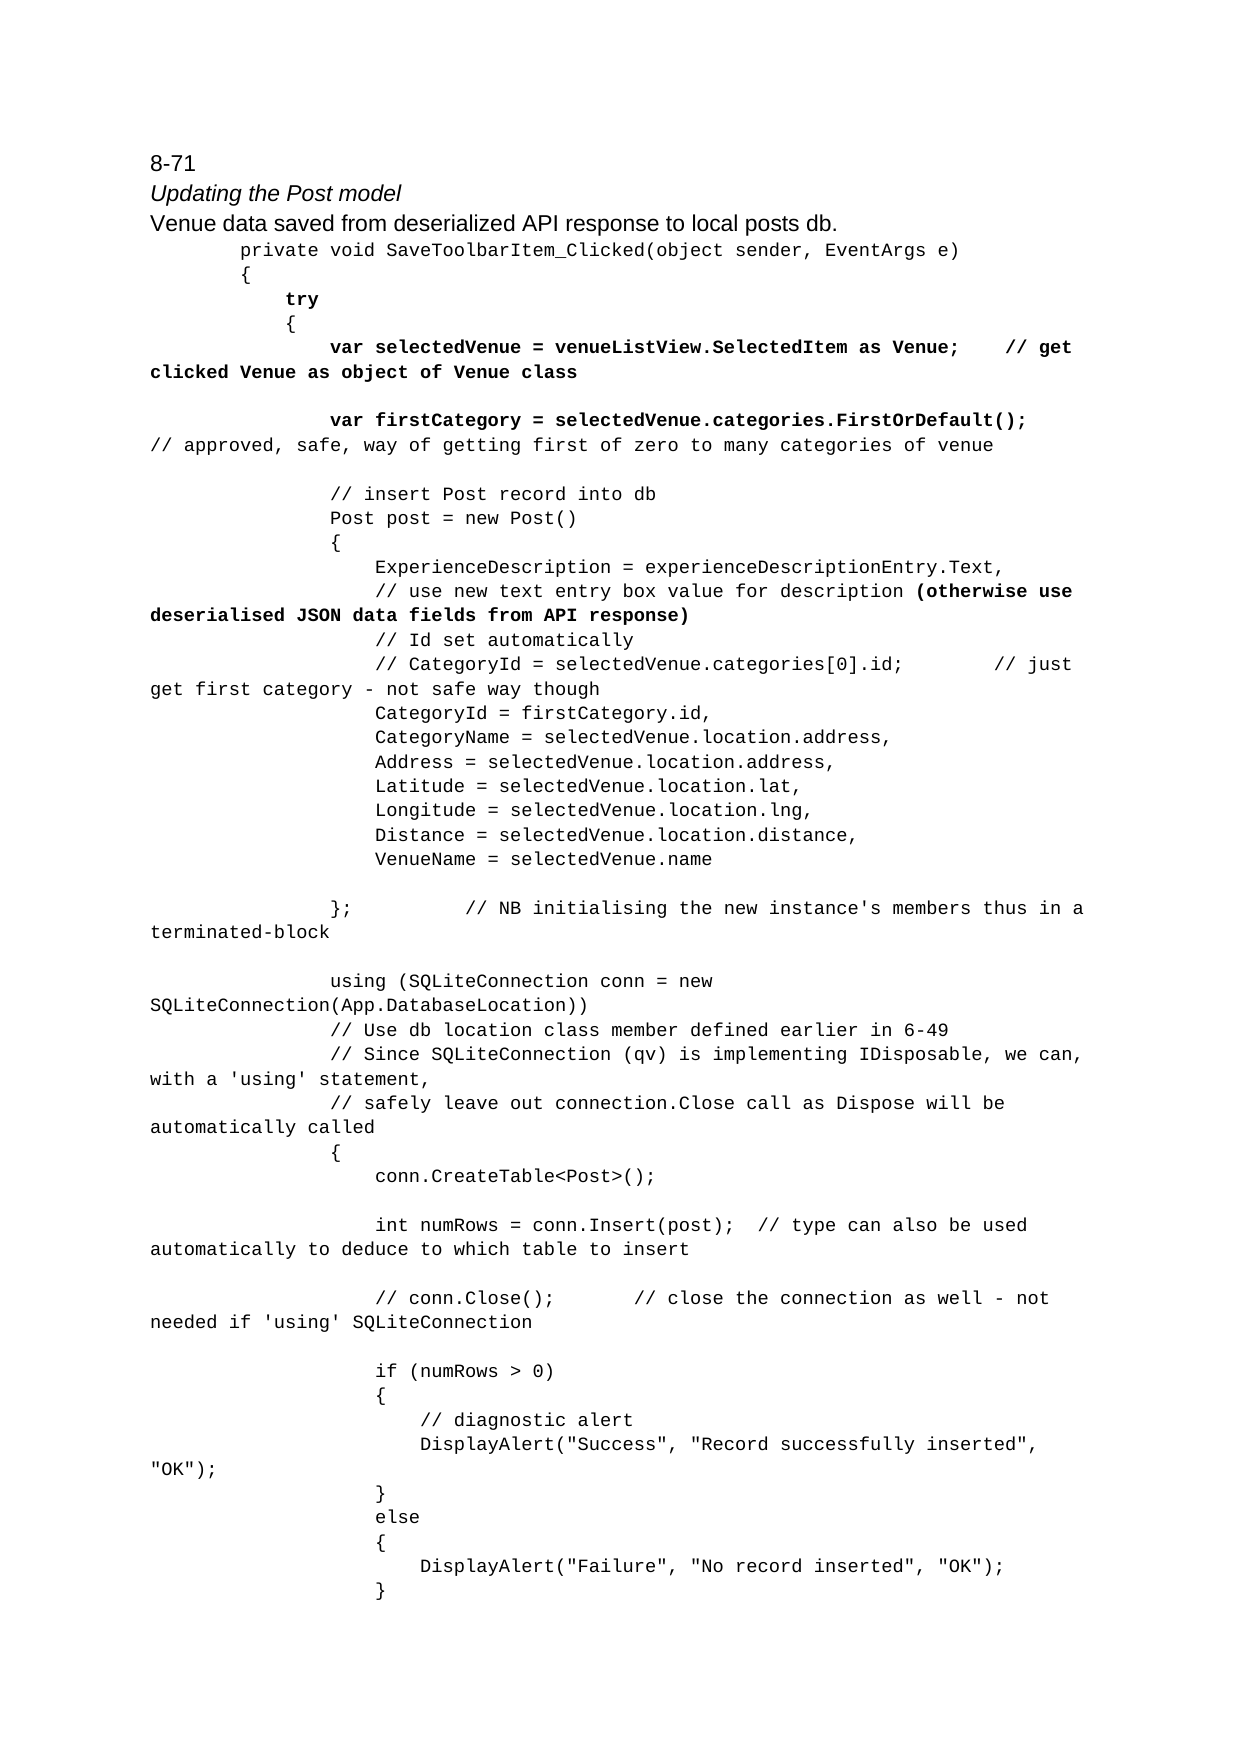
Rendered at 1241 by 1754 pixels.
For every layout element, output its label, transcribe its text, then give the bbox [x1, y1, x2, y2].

text using (SQLiteConnection conn = new SQLiteConnection(App.DatabaseLocation)) [150, 972, 1090, 1017]
text if (numRows > 0) [150, 1362, 1090, 1383]
text // diagnostic alert [150, 1411, 1090, 1432]
text } [150, 1581, 1090, 1602]
text CategoryName = selectedVenue.location.address, [150, 728, 1090, 749]
text Venue data saved from deserialized API response to local posts db. [150, 210, 1090, 237]
text // safely leave out connection.Close call as Dispose will be automatically called [150, 1094, 1090, 1139]
text // conn.Close(); // close the connection as well - not needed if 'using' SQLiteConnection [150, 1289, 1090, 1334]
text Longitude = selectedVenue.location.lng, [150, 801, 1090, 822]
text }; // NB initialising the new instance's members thus in a terminated-block [150, 899, 1090, 944]
text { [150, 1386, 1090, 1407]
text private void SaveToolbarItem_Clicked(object sender, EventArgs e) [150, 241, 1090, 262]
text DisplayAlert("Failure", "No record inserted", "OK"); [150, 1557, 1090, 1578]
text { [150, 1532, 1090, 1554]
text Address = selectedVenue.location.address, [150, 752, 1090, 774]
text else [150, 1508, 1090, 1529]
text 8-71 [150, 150, 1090, 176]
text // CategoryId = selectedVenue.categories[0].id; // just get first category - not safe way though [150, 655, 1090, 701]
text // Since SQLiteConnection (qv) is implementing IDisposable, we can, with a 'using' statement, [150, 1045, 1090, 1091]
text Updating the Post model [150, 180, 1090, 207]
text { [150, 314, 1090, 335]
text var firstCategory = selectedVenue.categories.FirstOrDefault(); // approved, safe, way of getting first of zero to many categories of venue [150, 411, 1090, 457]
text Latitude = selectedVenue.location.lat, [150, 777, 1090, 798]
text // Use db location class member defined earlier in 6-49 [150, 1021, 1090, 1042]
text Distance = selectedVenue.location.distance, [150, 826, 1090, 847]
text CategoryId = firstCategory.id, [150, 704, 1090, 725]
text { [150, 1142, 1090, 1164]
text int numRows = conn.Insert(post); // type can also be used automatically to deduce to which table to insert [150, 1216, 1090, 1261]
text } [150, 1484, 1090, 1505]
text // Id set automatically [150, 631, 1090, 652]
text VenueName = selectedVenue.name [150, 850, 1090, 871]
text // insert Post record into db [150, 484, 1090, 506]
text try [150, 289, 1090, 311]
text DisplayAlert("Success", "Record successfully inserted", "OK"); [150, 1435, 1090, 1481]
text // use new text entry box value for description (otherwise use deserialised JSON data fields from API response) [150, 582, 1090, 627]
text Post post = new Post() [150, 509, 1090, 530]
text ExperienceDescription = experienceDescriptionEntry.Text, [150, 557, 1090, 579]
text { [150, 265, 1090, 286]
text { [150, 533, 1090, 554]
text conn.CreateTable<Post>(); [150, 1167, 1090, 1188]
text var selectedVenue = venueListView.SelectedItem as Venue; // get clicked Venue as object of Venue class [150, 338, 1090, 384]
